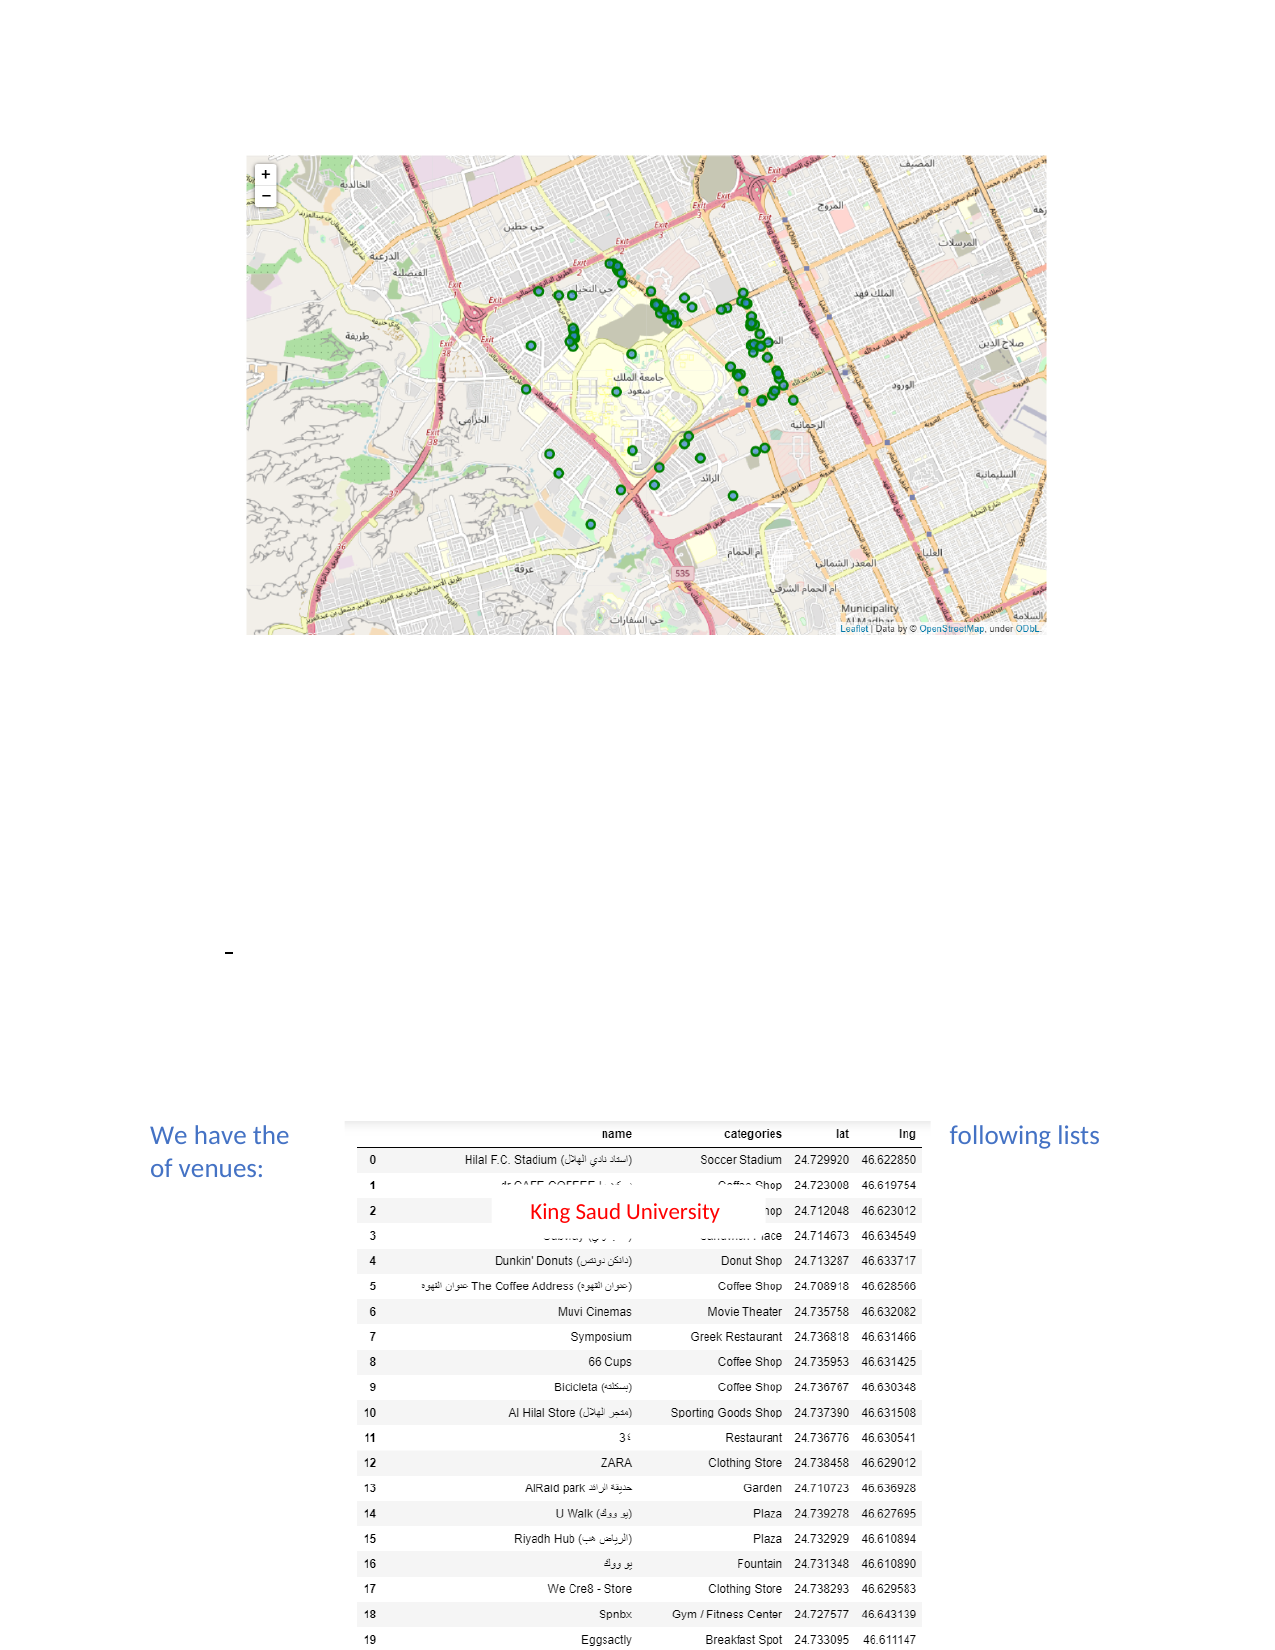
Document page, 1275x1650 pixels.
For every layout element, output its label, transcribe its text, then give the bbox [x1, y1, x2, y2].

picture [238, 152, 1057, 642]
text We have the following lists of venues: [150, 1118, 1125, 1184]
picture [344, 1119, 931, 1650]
